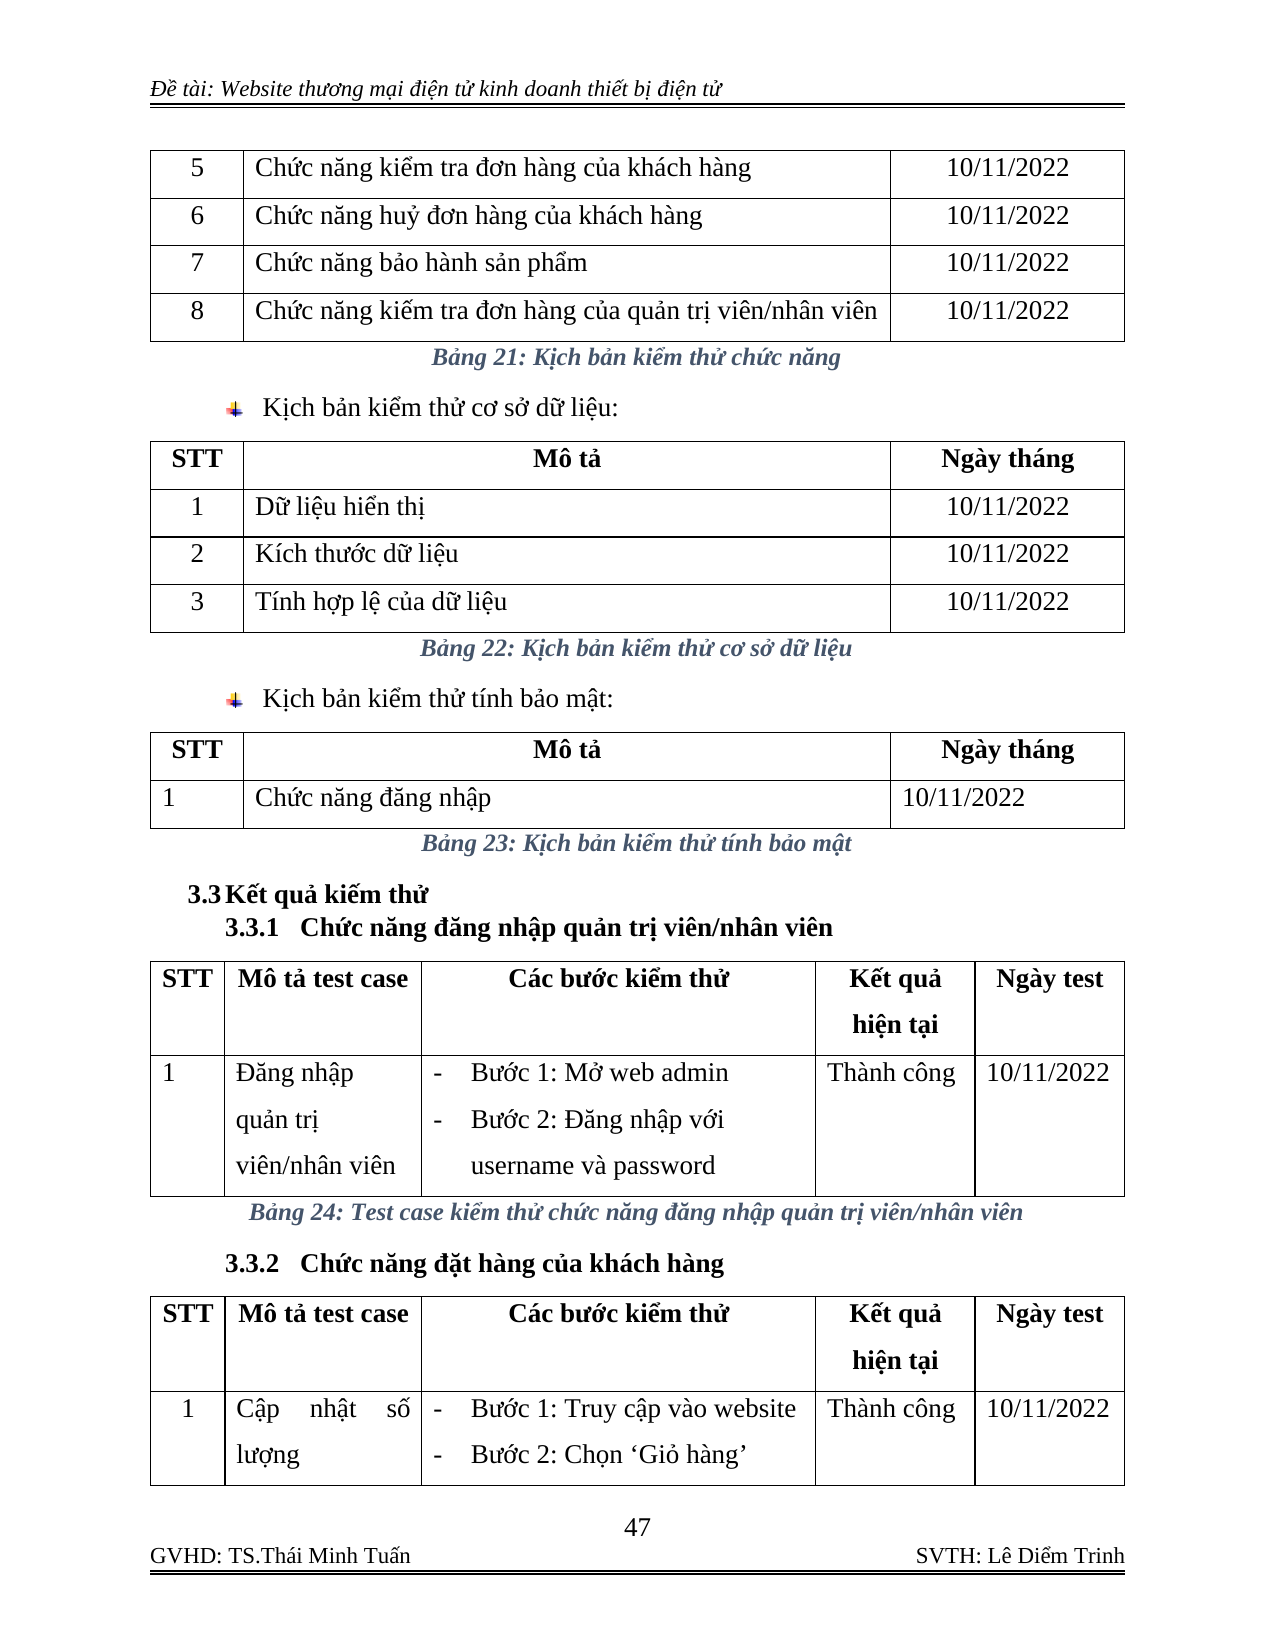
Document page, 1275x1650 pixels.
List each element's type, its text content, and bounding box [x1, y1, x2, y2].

table_cell 10/11/2022 [891, 490, 1124, 536]
table_cell 10/11/2022 [891, 199, 1124, 245]
table_cell 2 [151, 538, 243, 584]
table_header Ngày tháng [891, 442, 1124, 489]
table_header STT [151, 733, 243, 780]
table_cell 1 [151, 490, 243, 536]
list Kết quả kiếm thử [187, 878, 1125, 909]
table_cell 3 [151, 585, 243, 632]
table_header Mô tả test case [226, 1297, 421, 1391]
table_header STT [151, 1297, 224, 1391]
table_cell Kích thước dữ liệu [244, 538, 890, 584]
list Chức năng đăng nhập quản trị viên/nhân viên [225, 911, 1125, 942]
text Bảng 24: Test case kiểm thử chức năng đăng nhập quản trị viên/nhân viên [150, 1197, 1125, 1226]
table_cell 5 [151, 151, 243, 198]
table_header Mô tả test case [225, 962, 421, 1055]
table_header Ngày tháng [891, 733, 1124, 780]
table_header Mô tả [244, 733, 890, 780]
table_cell 1 [151, 1392, 224, 1485]
table_header Ngày test [976, 1297, 1124, 1391]
table_cell 6 [151, 199, 243, 245]
table_header STT [151, 962, 224, 1055]
table_cell 10/11/2022 [891, 151, 1124, 198]
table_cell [422, 1392, 815, 1485]
list Kịch bản kiểm thử cơ sở dữ liệu: [225, 391, 1125, 423]
table_cell 10/11/2022 [976, 1056, 1124, 1196]
table_header Kết quả hiện tại [816, 1297, 974, 1391]
text Bảng 22: Kịch bản kiểm thử cơ sở dữ liệu [150, 633, 1125, 662]
text Bảng 23: Kịch bản kiểm thử tính bảo mật [150, 829, 1125, 857]
list Chức năng đặt hàng của khách hàng [225, 1247, 1125, 1278]
table_cell Chức năng huỷ đơn hàng của khách hàng [244, 199, 890, 245]
table_header Mô tả [244, 442, 890, 489]
table_cell 10/11/2022 [891, 781, 1124, 827]
table_cell 10/11/2022 [891, 538, 1124, 584]
table_cell 8 [151, 294, 243, 341]
picture [226, 400, 243, 417]
table_cell 1 [151, 1056, 224, 1196]
list Kịch bản kiểm thử tính bảo mật: [225, 682, 1125, 714]
table_cell Đăng nhập quản trị viên/nhân viên [225, 1056, 421, 1196]
table_header Các bước kiểm thử [422, 962, 815, 1055]
table_cell Chức năng bảo hành sản phẩm [244, 246, 890, 293]
table_cell 1 [151, 781, 243, 827]
table_cell 10/11/2022 [891, 585, 1124, 632]
table_header STT [151, 442, 243, 489]
table_cell 7 [151, 246, 243, 293]
table_cell Bước 1: Mở web admin Bước 2: Đăng nhập với username và password [422, 1056, 815, 1196]
table_cell Cập nhật số lượng [226, 1392, 421, 1485]
table_cell Dữ liệu hiển thị [244, 490, 890, 536]
table_cell Chức năng kiếm tra đơn hàng của quản trị viên/nhân viên [244, 294, 890, 341]
table_header Các bước kiểm thử [422, 1297, 815, 1391]
table_cell Thành công [816, 1056, 974, 1196]
table_header Kết quả hiện tại [816, 962, 974, 1055]
table_cell 10/11/2022 [891, 246, 1124, 293]
table_cell 10/11/2022 [891, 294, 1124, 341]
picture [226, 691, 243, 708]
table_header Ngày test [976, 962, 1124, 1055]
table_cell Tính hợp lệ của dữ liệu [244, 585, 890, 632]
table_cell Chức năng đăng nhập [244, 781, 890, 827]
table_cell Thành công [816, 1392, 974, 1485]
table_cell 10/11/2022 [976, 1392, 1124, 1485]
table_cell Chức năng kiểm tra đơn hàng của khách hàng [244, 151, 890, 198]
text Bảng 21: Kịch bản kiểm thử chức năng [150, 342, 1125, 371]
